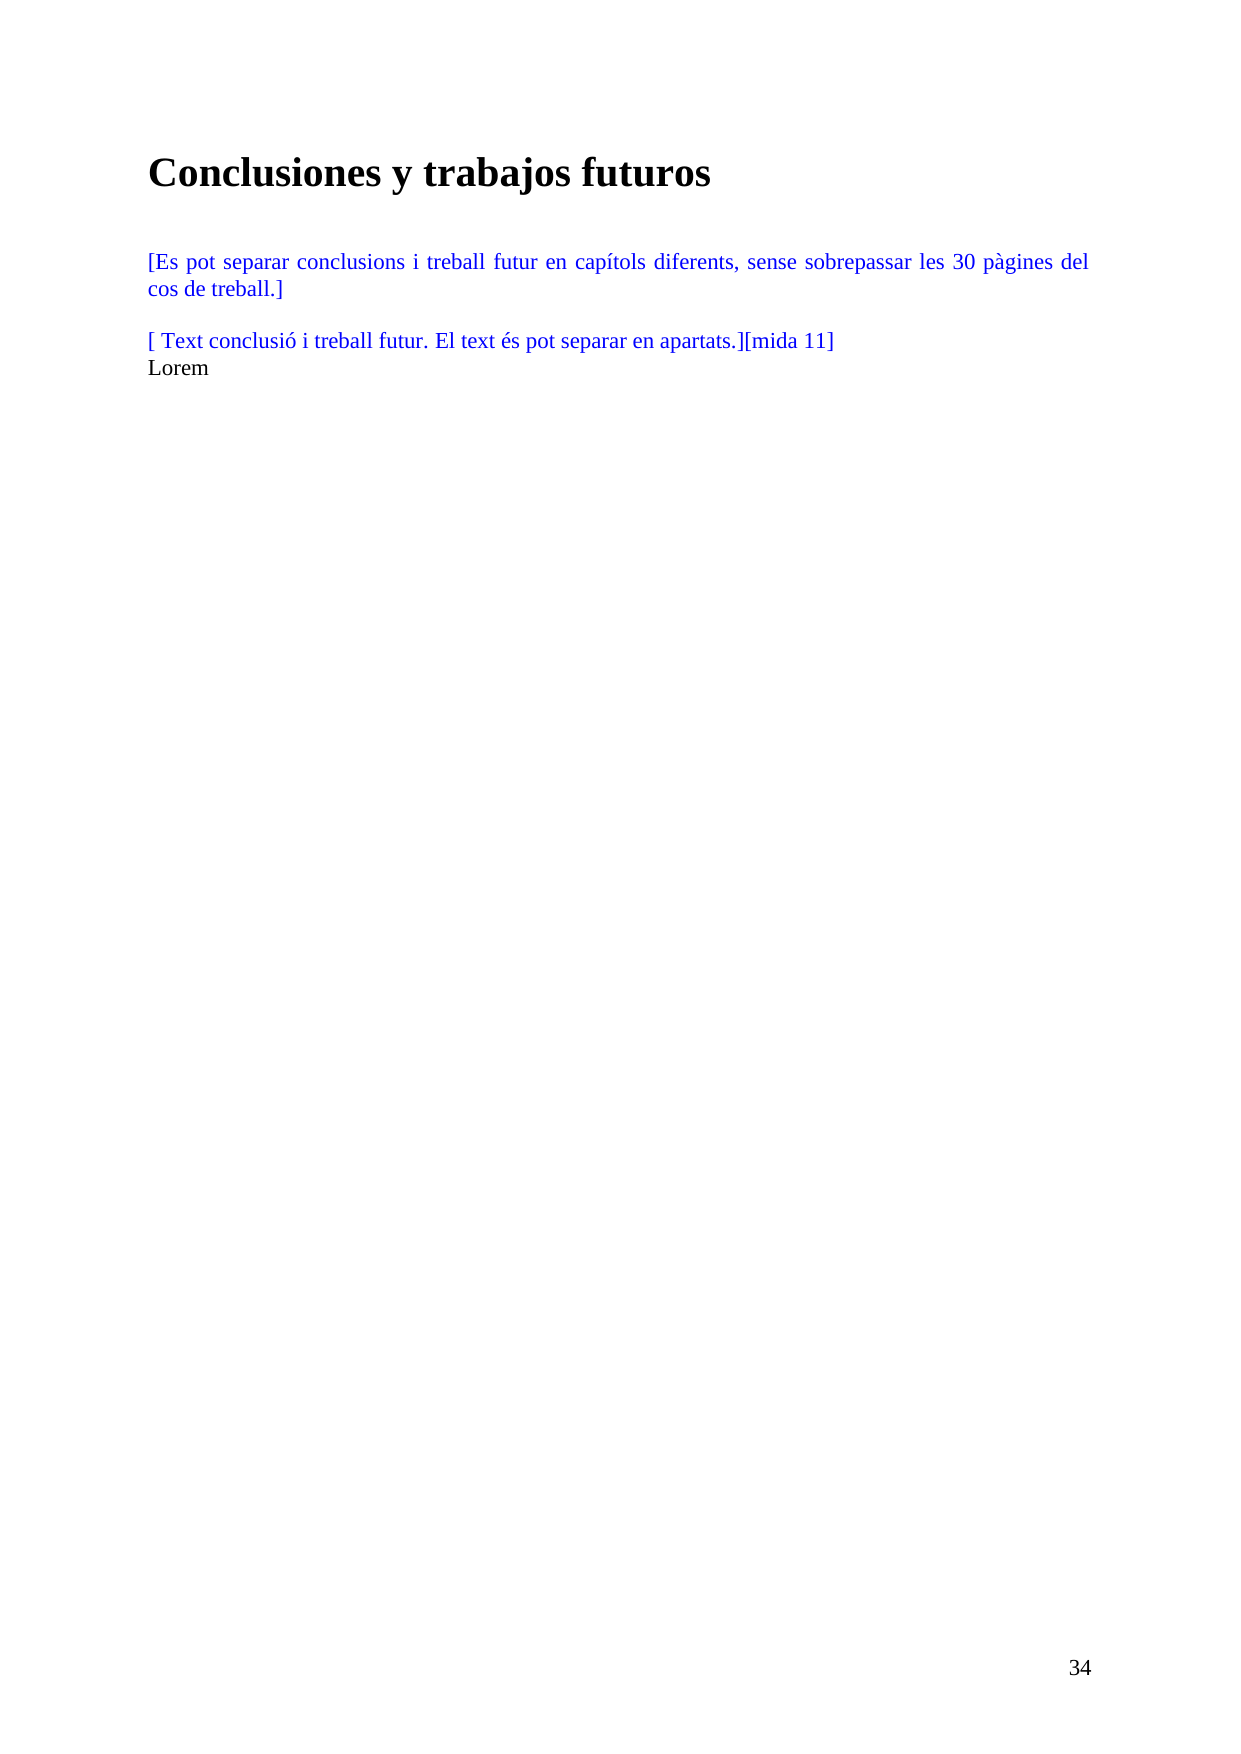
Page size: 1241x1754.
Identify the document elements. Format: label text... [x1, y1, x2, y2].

subtitle Conclusiones y trabajos futuros [148, 148, 1091, 196]
text [Es pot separar conclusions i treball futur en capítols diferents, sense sobrepassar les 30 pàgines del cos de treball.] [148, 248, 1091, 301]
text Lorem [148, 354, 1091, 380]
text [ Text conclusió i treball futur. El text és pot separar en apartats.][mida 11] [148, 327, 1091, 354]
